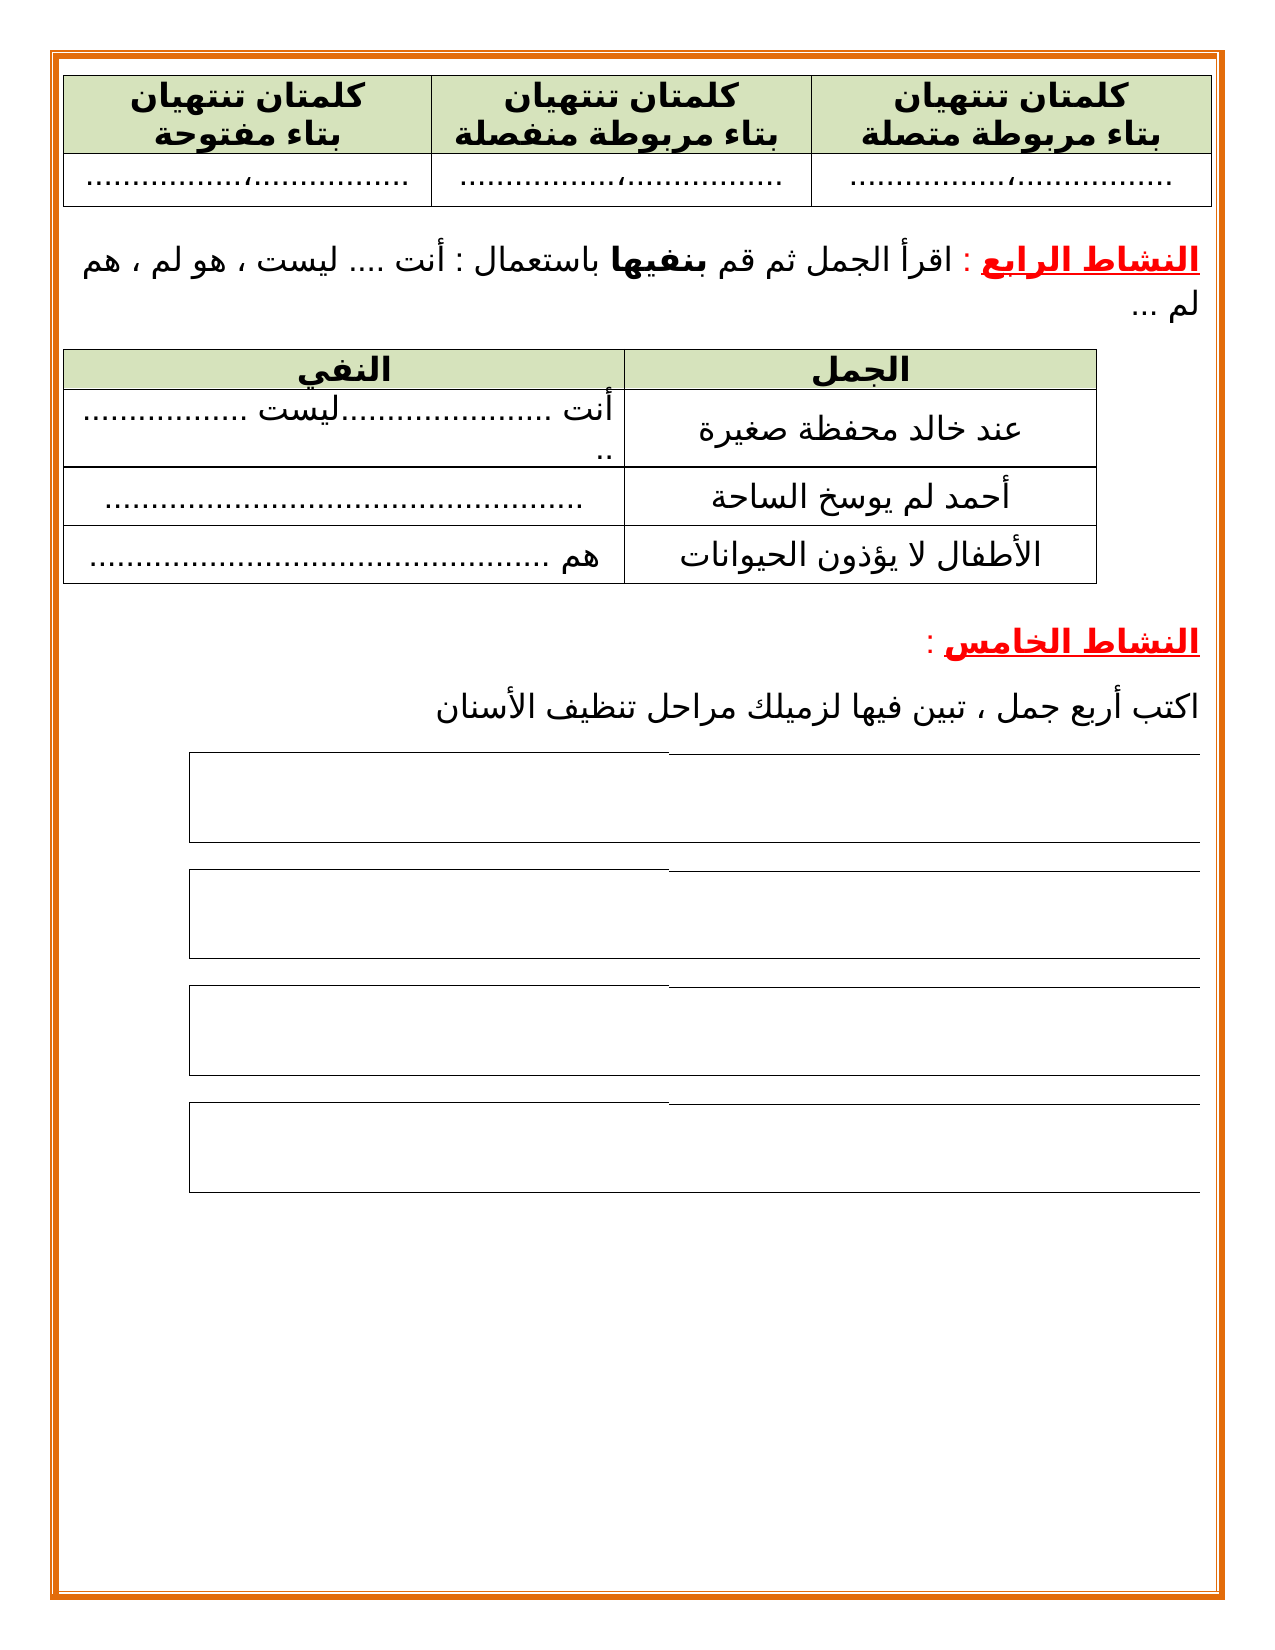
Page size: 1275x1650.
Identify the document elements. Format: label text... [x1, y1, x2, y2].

table_header الجمل [625, 350, 1096, 388]
table_header النفي [64, 350, 624, 388]
table_cell .................................................... [64, 468, 624, 525]
text اكتب أربع جمل ، تبين فيها لزميلك مراحل تنظيف الأسنان [75, 687, 1200, 725]
table_header كلمتان تنتهيان بتاء مربوطة متصلة [812, 76, 1211, 153]
table_header كلمتان تنتهيان بتاء مربوطة منفصلة [432, 76, 811, 153]
table_header كلمتان تنتهيان بتاء مفتوحة [64, 76, 431, 153]
table_cell .................،................. [64, 154, 431, 206]
table_cell .................،................. [812, 154, 1211, 206]
table_cell أحمد لم يوسخ الساحة [625, 468, 1096, 525]
table_cell هم .................................................. [64, 526, 624, 582]
table_cell .................،................. [432, 154, 811, 206]
table_cell عند خالد محفظة صغيرة [625, 390, 1096, 466]
table_cell الأطفال لا يؤذون الحيوانات [625, 526, 1096, 582]
text النشاط الخامس : [75, 622, 1200, 660]
text النشاط الرابع : اقرأ الجمل ثم قم بنفيها باستعمال : أنت .... ليست ، هو لم ، هم لم ... [75, 240, 1200, 322]
table_cell أنت .......................ليست .................... [64, 390, 624, 466]
